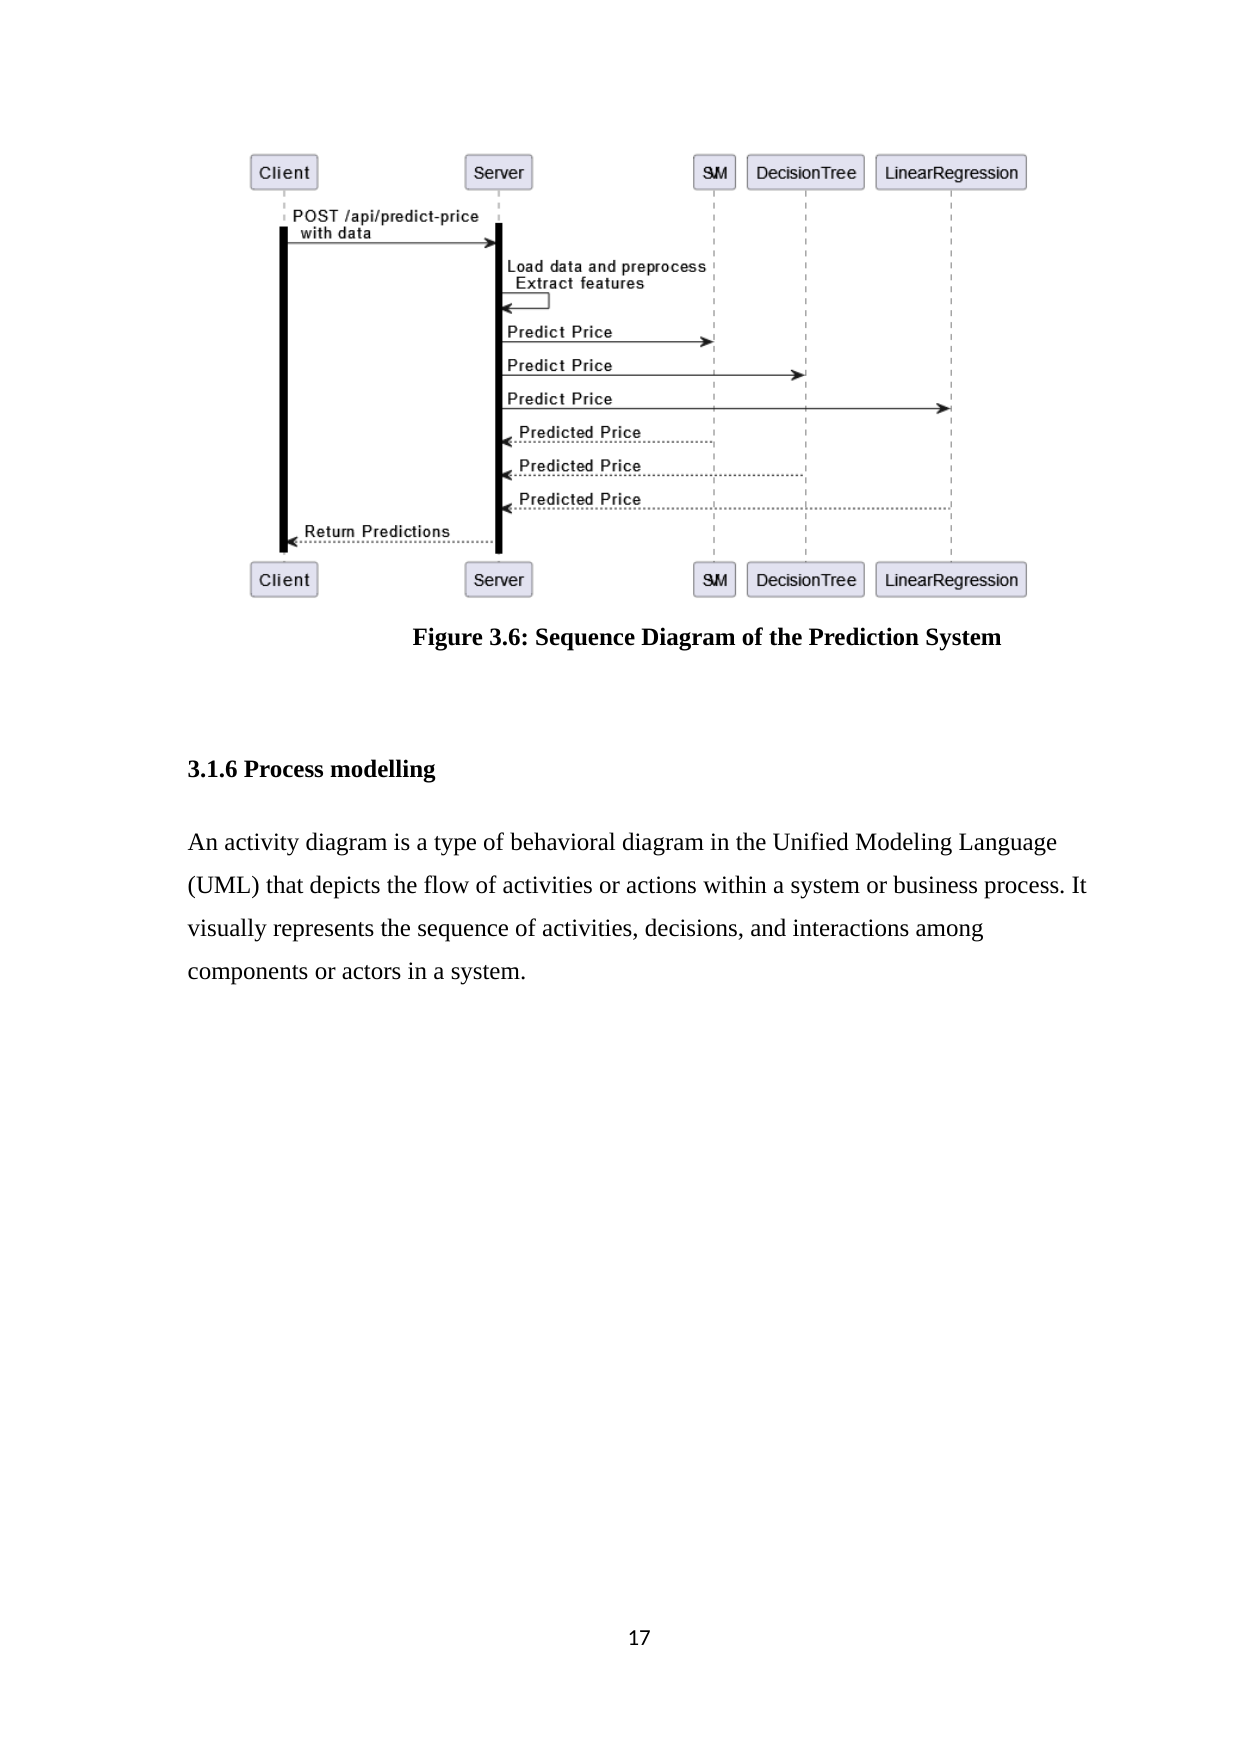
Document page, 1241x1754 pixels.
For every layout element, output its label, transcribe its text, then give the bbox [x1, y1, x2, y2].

text An activity diagram is a type of behavioral diagram in the Unified Modeling Language (UML) that depicts the flow of activities or actions within a system or business process. It visually represents the sequence of activities, decisions, and interactions among components or actors in a system. [187, 827, 1090, 985]
subtitle Process modelling [187, 754, 1090, 783]
picture [245, 150, 1033, 604]
